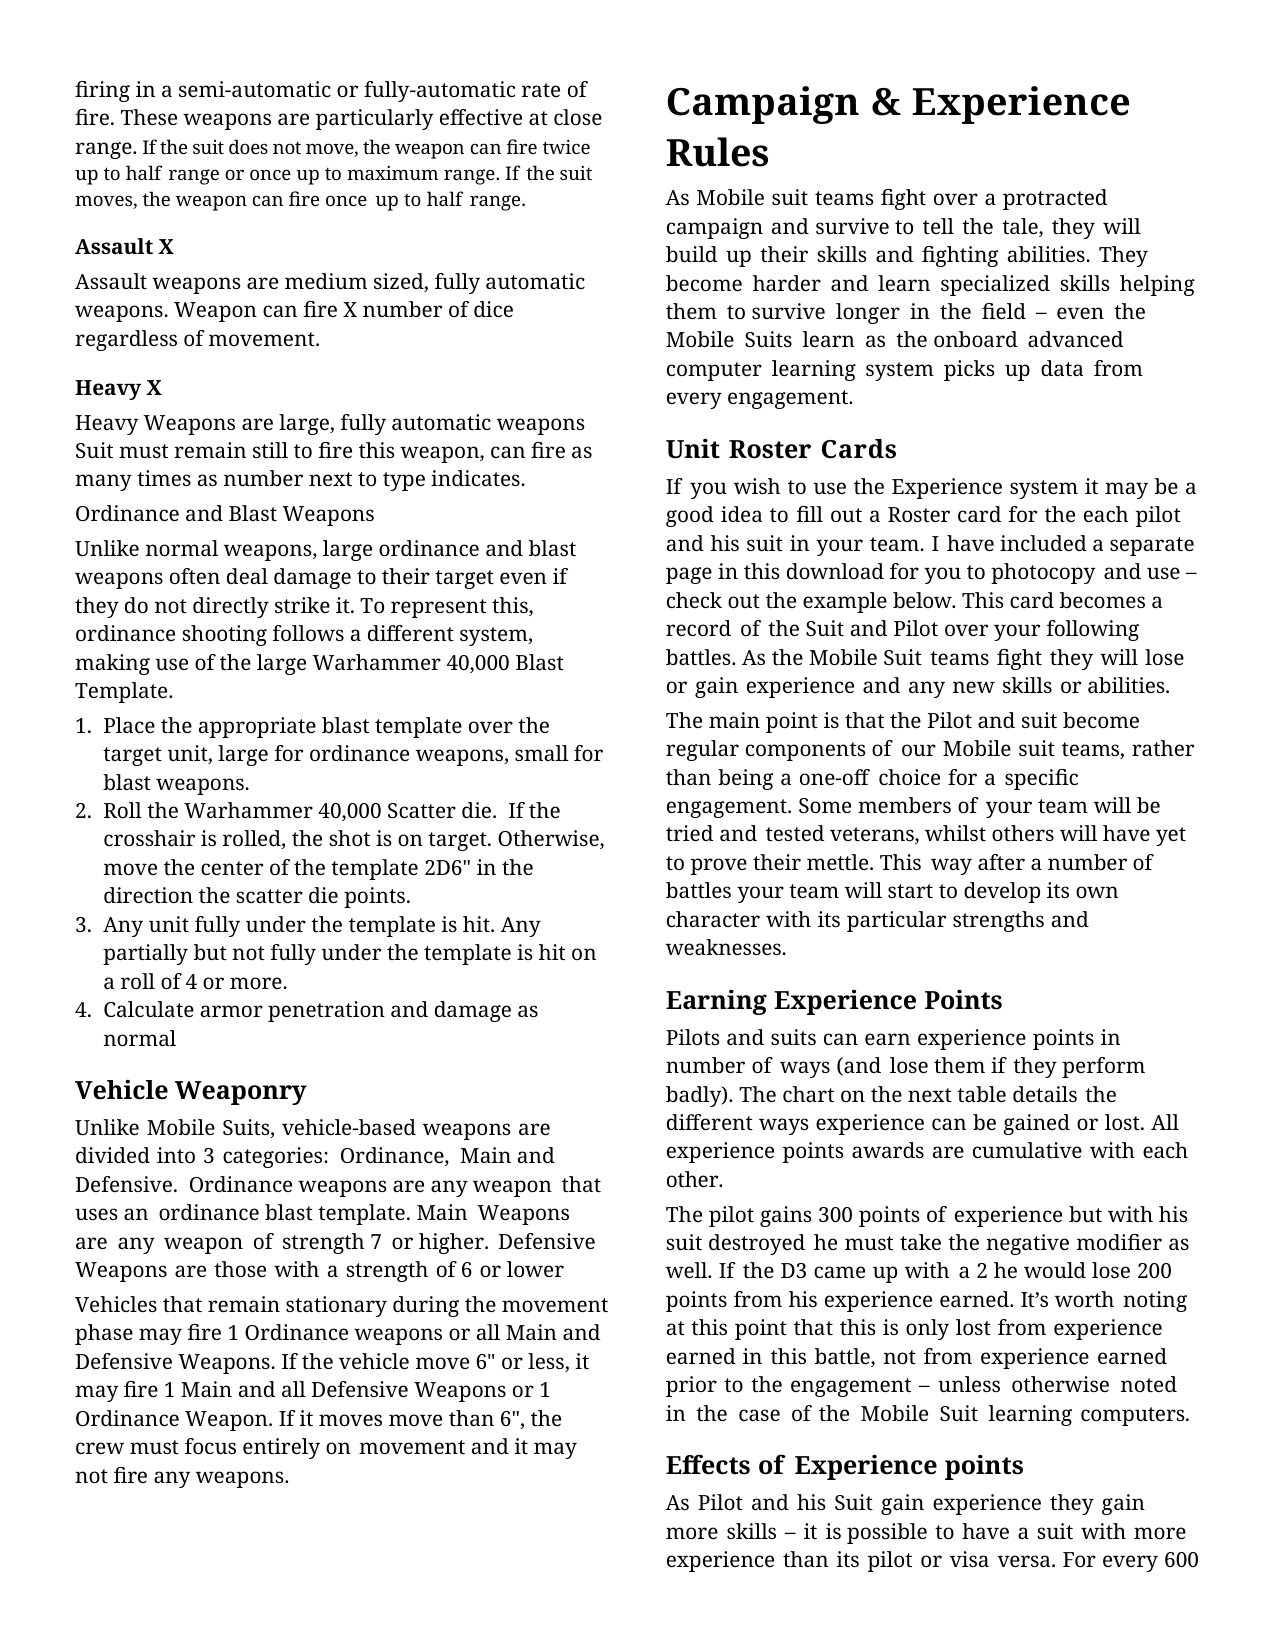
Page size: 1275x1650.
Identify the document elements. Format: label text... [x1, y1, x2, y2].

subtitle Earning Experience Points [666, 982, 1200, 1017]
list Roll the Warhammer 40,000 Scatter die. If the crosshair is rolled, the shot is on target. Otherwise, move the center of the template 2D6" in the direction the scatter die points. [75, 796, 609, 910]
text Assault weapons are medium sized, fully automatic weapons. Weapon can fire X number of dice regardless of movement. [75, 267, 609, 352]
subtitle Heavy X [75, 373, 609, 401]
list Calculate armor penetration and damage as normal [75, 995, 609, 1052]
text If you wish to use the Experience system it may be a good idea to fill out a Roster card for the each pilot and his suit in your team. I have included a separate page in this download for you to photocopy and use – check out the example below. This card becomes a record of the Suit and Pilot over your following battles. As the Mobile Suit teams fight they will lose or gain experience and any new skills or abilities. [666, 472, 1200, 699]
text The main point is that the Pilot and suit become regular components of our Mobile suit teams, rather than being a one-off choice for a specific engagement. Some members of your team will be tried and tested veterans, whilst others will have yet to prove their mettle. This way after a number of battles your team will start to develop its own character with its particular strengths and weaknesses. [666, 706, 1200, 962]
text Ordinance and Blast Weapons [75, 499, 609, 528]
title Campaign & Experience Rules [666, 75, 1200, 177]
subtitle Unit Roster Cards [666, 432, 1200, 466]
text Heavy Weapons are large, fully automatic weapons Suit must remain still to fire this weapon, can fire as many times as number next to type indicates. [75, 408, 609, 493]
subtitle Assault X [75, 232, 609, 261]
text As Mobile suit teams fight over a protracted campaign and survive to tell the tale, they will build up their skills and fighting abilities. They become harder and learn specialized skills helping them to survive longer in the field – even the Mobile Suits learn as the onboard advanced computer learning system picks up data from every engagement. [666, 183, 1200, 411]
text Unlike Mobile Suits, vehicle-based weapons are divided into 3 categories: Ordinance, Main and Defensive. Ordinance weapons are any weapon that uses an ordinance blast template. Main Weapons are any weapon of strength 7 or higher. Defensive Weapons are those with a strength of 6 or lower [75, 1113, 609, 1284]
text Unlike normal weapons, large ordinance and blast weapons often deal damage to their target even if they do not directly strike it. To represent this, ordinance shooting follows a different system, making use of the large Warhammer 40,000 Blast Template. [75, 534, 609, 704]
subtitle Effects of Experience points [666, 1448, 1200, 1482]
text Pilots and suits can earn experience points in number of ways (and lose them if they perform badly). The chart on the next table details the different ways experience can be gained or lost. All experience points awards are cumulative with each other. [666, 1023, 1200, 1193]
list Any unit fully under the template is hit. Any partially but not fully under the template is hit on a roll of 4 or more. [75, 910, 609, 995]
text Vehicles that remain stationary during the movement phase may fire 1 Ordinance weapons or all Main and Defensive Weapons. If the vehicle move 6" or less, it may fire 1 Main and all Defensive Weapons or 1 Ordinance Weapon. If it moves move than 6", the crew must focus entirely on movement and it may not fire any weapons. [75, 1290, 609, 1489]
list Place the appropriate blast template over the target unit, large for ordinance weapons, small for blast weapons. [75, 711, 609, 796]
subtitle Vehicle Weaponry [75, 1073, 609, 1107]
text The pilot gains 300 points of experience but with his suit destroyed he must take the negative modifier as well. If the D3 came up with a 2 he would lose 200 points from his experience earned. It’s worth noting at this point that this is only lost from experience earned in this battle, not from experience earned prior to the engagement – unless otherwise noted in the case of the Mobile Suit learning computers. [666, 1200, 1200, 1427]
